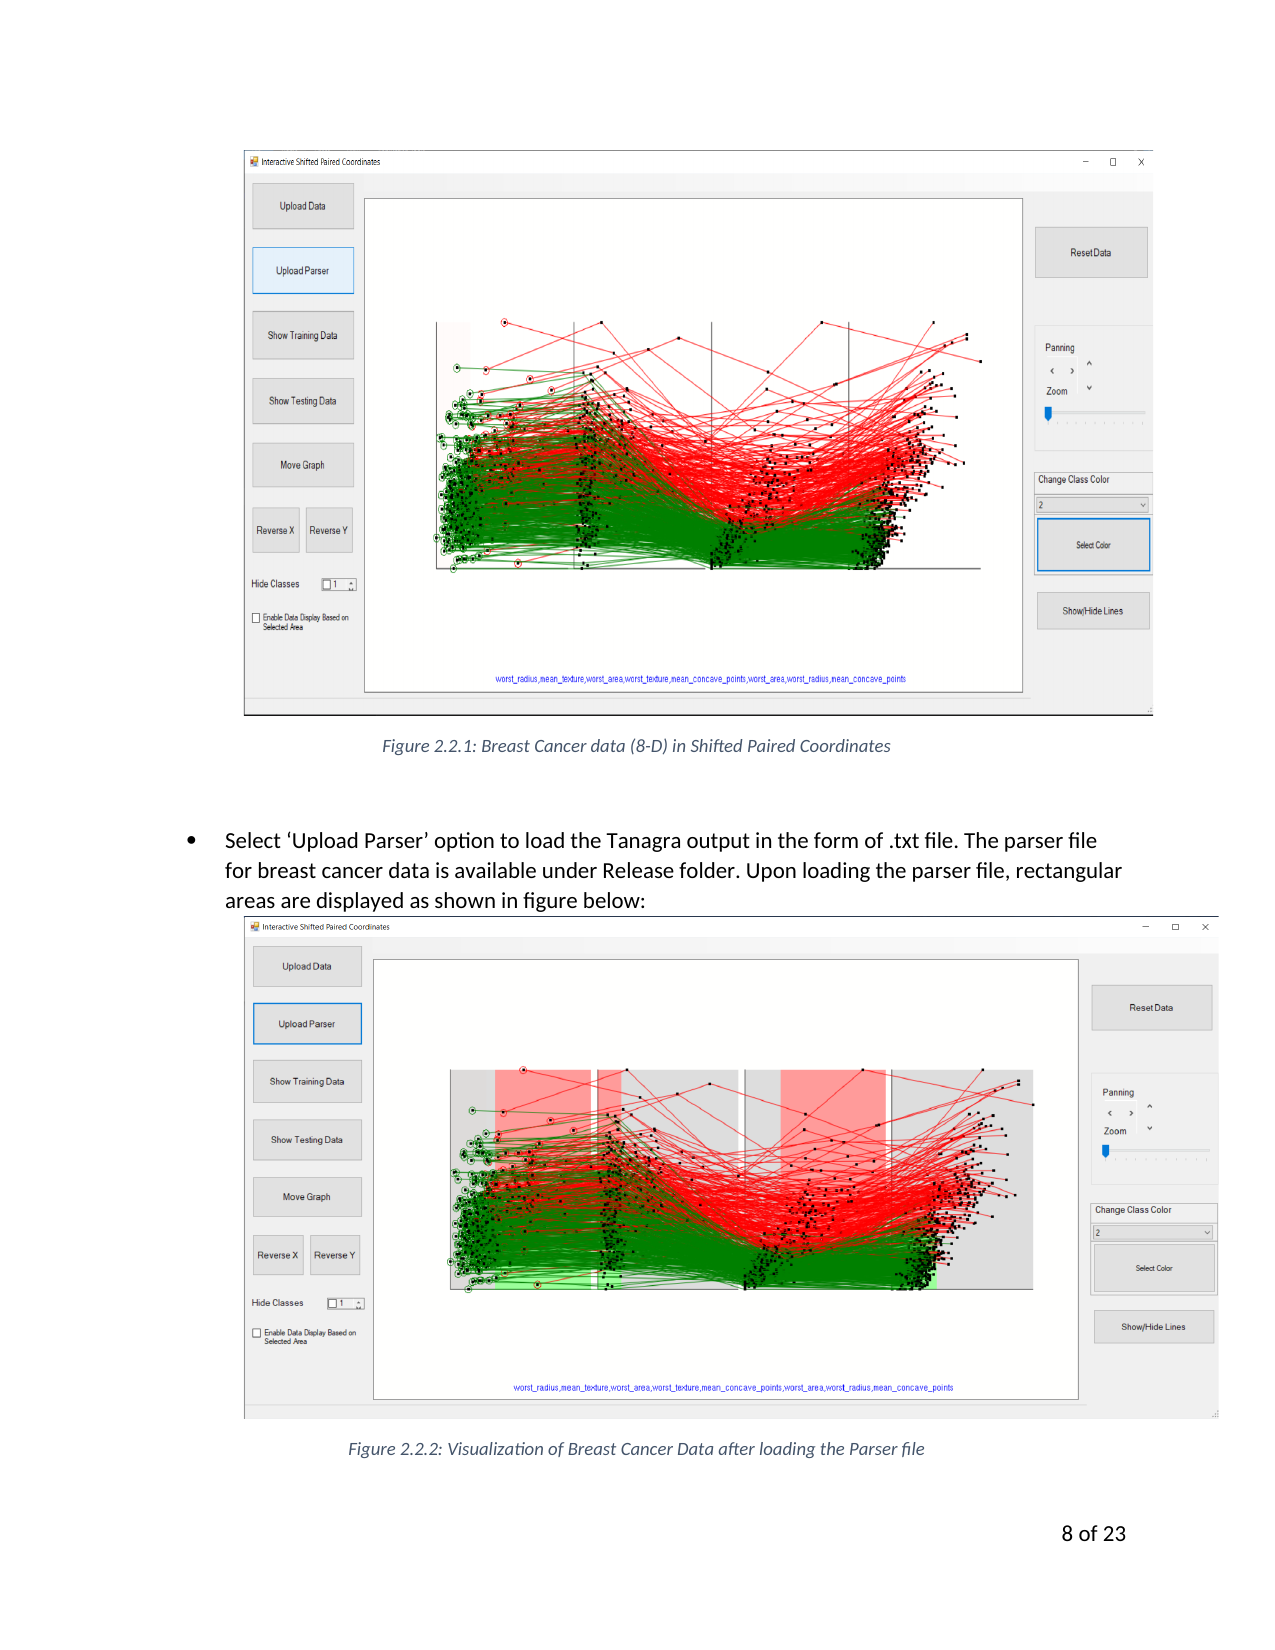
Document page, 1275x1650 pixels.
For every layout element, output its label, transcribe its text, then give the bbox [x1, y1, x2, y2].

text Figure 2.2.1: Breast Cancer data (8-D) in Shifted Paired Coordinates [150, 734, 1125, 757]
text Figure 2.2.2: Visualization of Breast Cancer Data after loading the Parser file [150, 1437, 1125, 1460]
list Select ‘Upload Parser’ option to load the Tanagra output in the form of .txt file. The parser file for breast cancer data is available under Release folder. Upon loading the parser file, rectangular areas are displayed as shown in figure below: [187, 826, 1125, 914]
